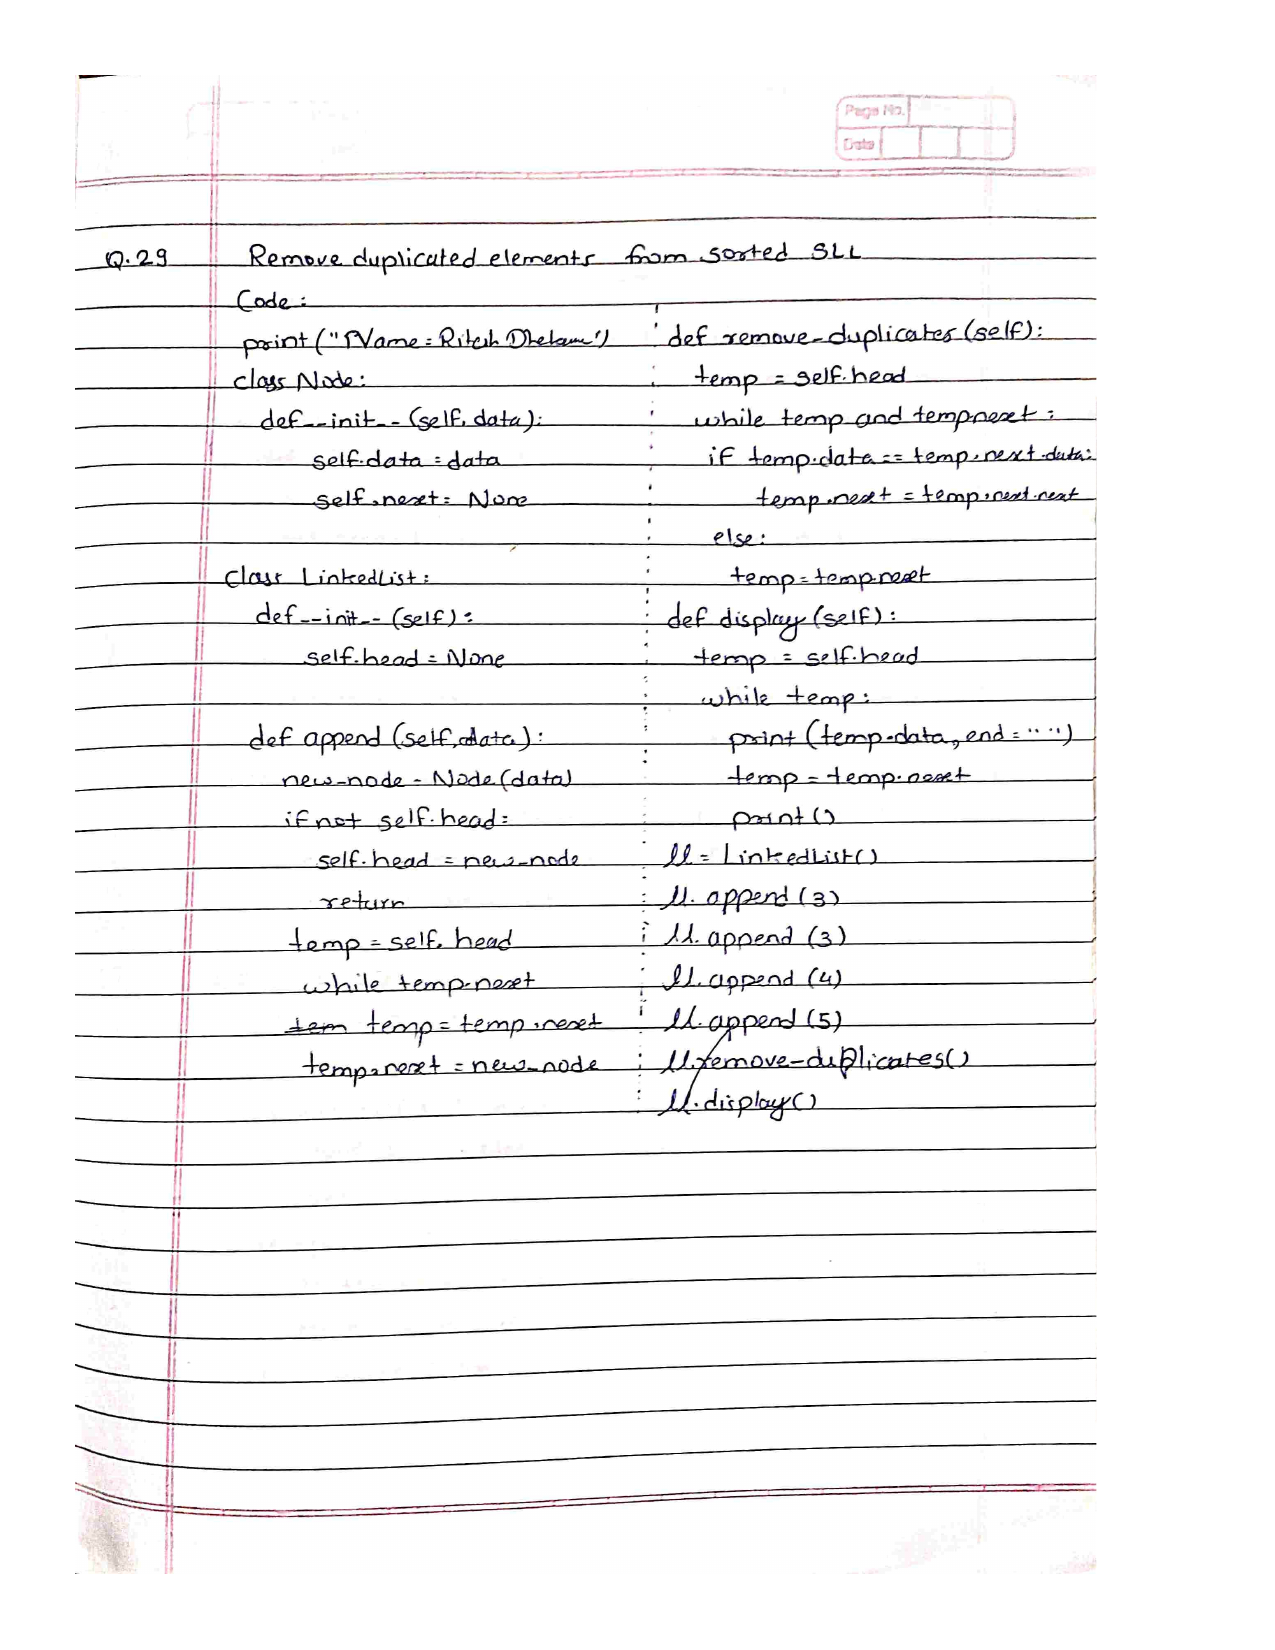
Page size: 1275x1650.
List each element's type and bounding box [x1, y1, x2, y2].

picture [75, 75, 1097, 1574]
